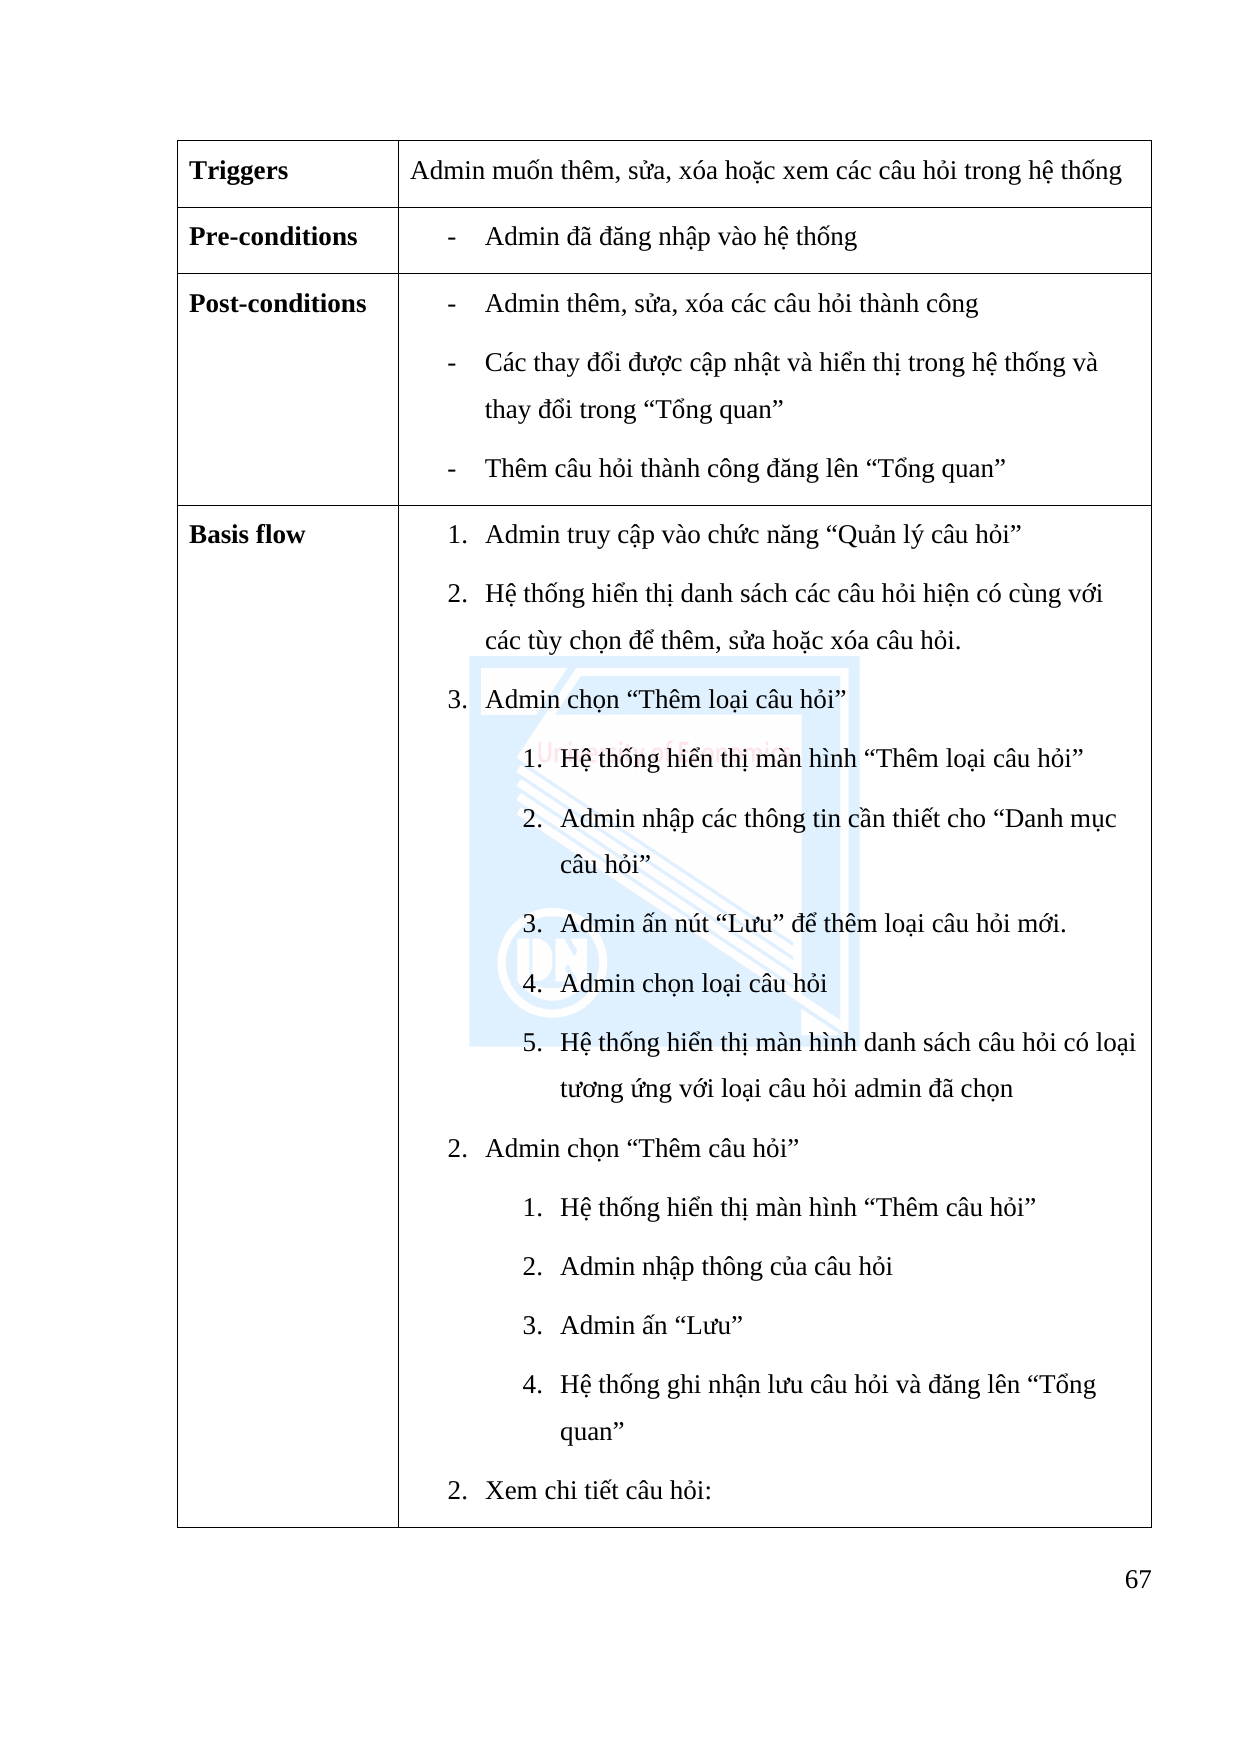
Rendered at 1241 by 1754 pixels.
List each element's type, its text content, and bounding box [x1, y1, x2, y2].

table_cell Admin thêm, sửa, xóa các câu hỏi thành công Các thay đổi được cập nhật và hiển thị trong hệ thống và thay đổi trong “Tổng quan” Thêm câu hỏi thành công đăng lên “Tổng quan” [399, 274, 1151, 505]
table_cell Basis flow [178, 506, 398, 1527]
table_cell Triggers [178, 141, 398, 207]
table_cell Admin muốn thêm, sửa, xóa hoặc xem các câu hỏi trong hệ thống [399, 141, 1151, 207]
table_cell Post-conditions [178, 274, 398, 505]
table_cell Pre-conditions [178, 208, 398, 273]
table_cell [399, 506, 1151, 1527]
table_cell Admin đã đăng nhập vào hệ thống [399, 208, 1151, 273]
